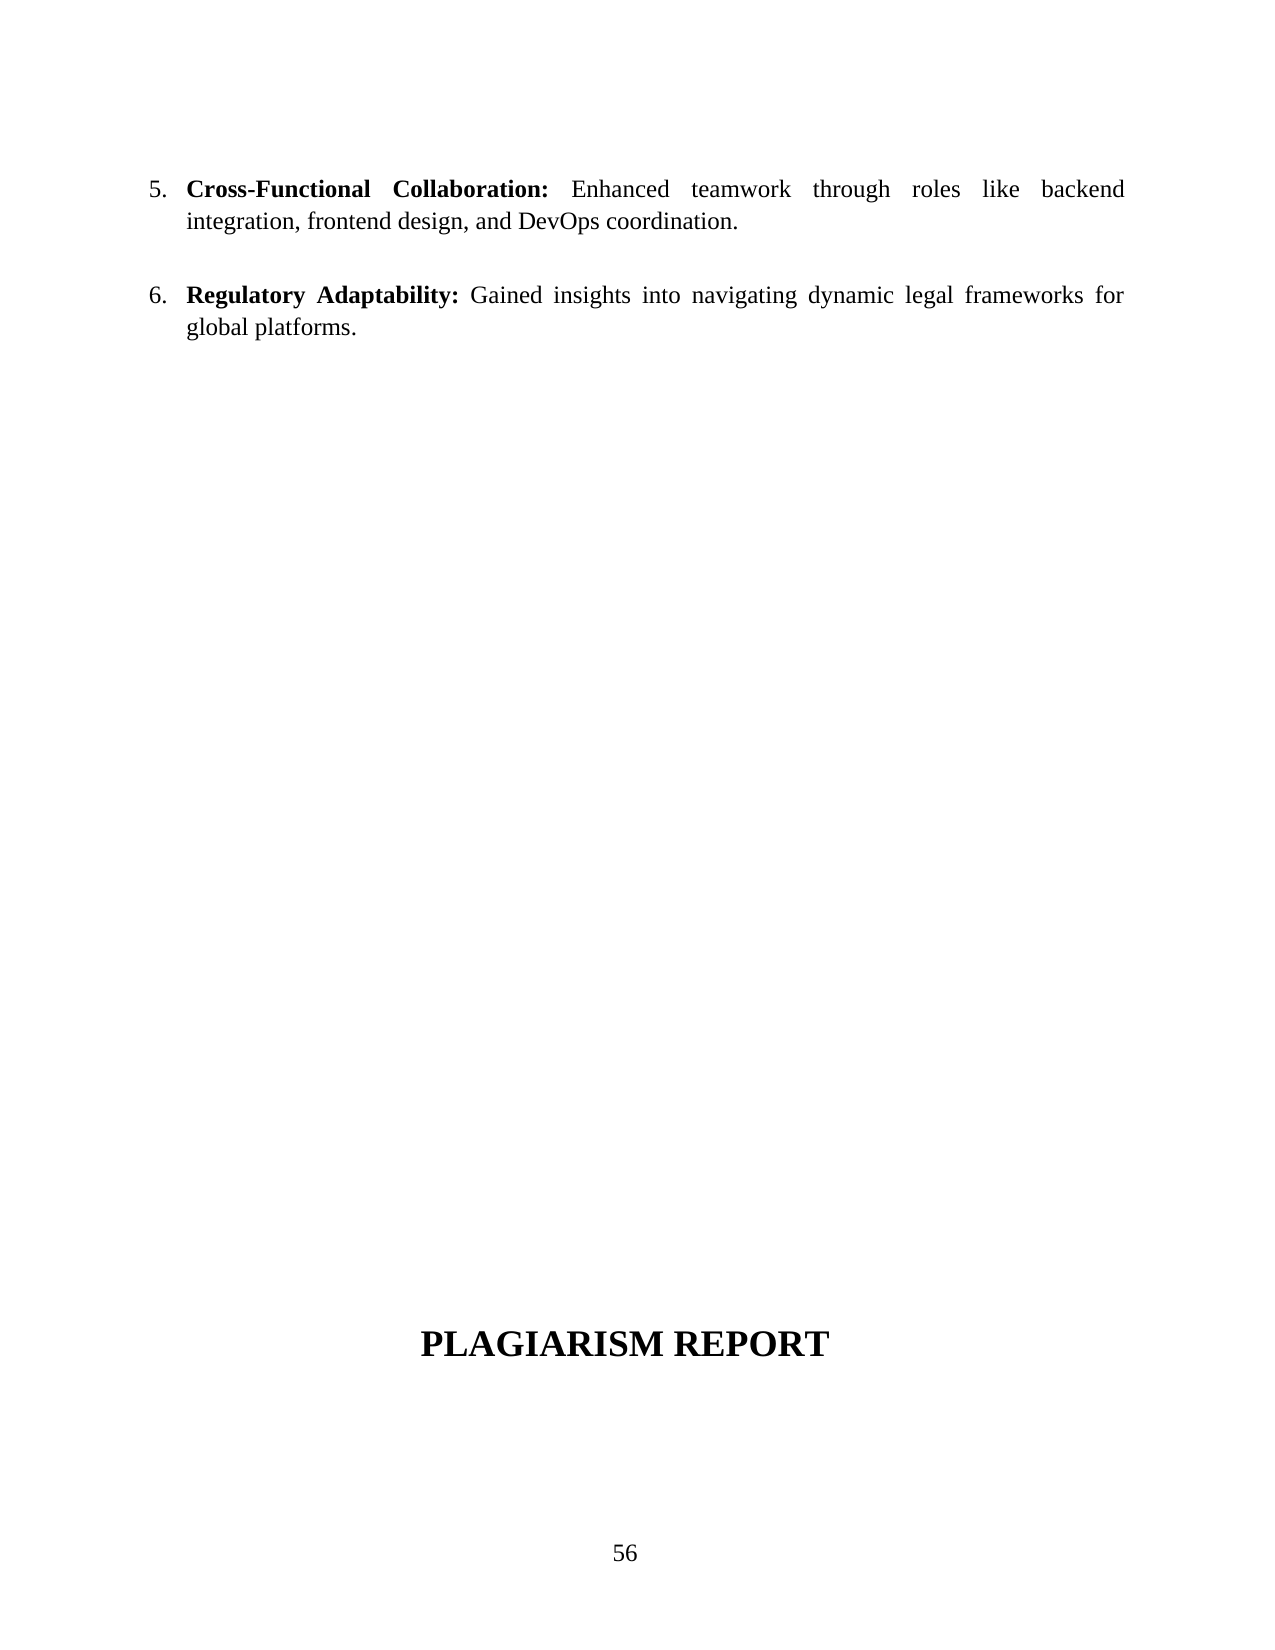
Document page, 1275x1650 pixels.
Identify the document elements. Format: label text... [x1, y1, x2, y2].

text PLAGIARISM REPORT [111, 1322, 1125, 1365]
list Cross-Functional Collaboration: Enhanced teamwork through roles like backend integration, frontend design, and DevOps coordination. [148, 174, 1125, 235]
list Regulatory Adaptability: Gained insights into navigating dynamic legal frameworks for global platforms. [148, 280, 1125, 341]
